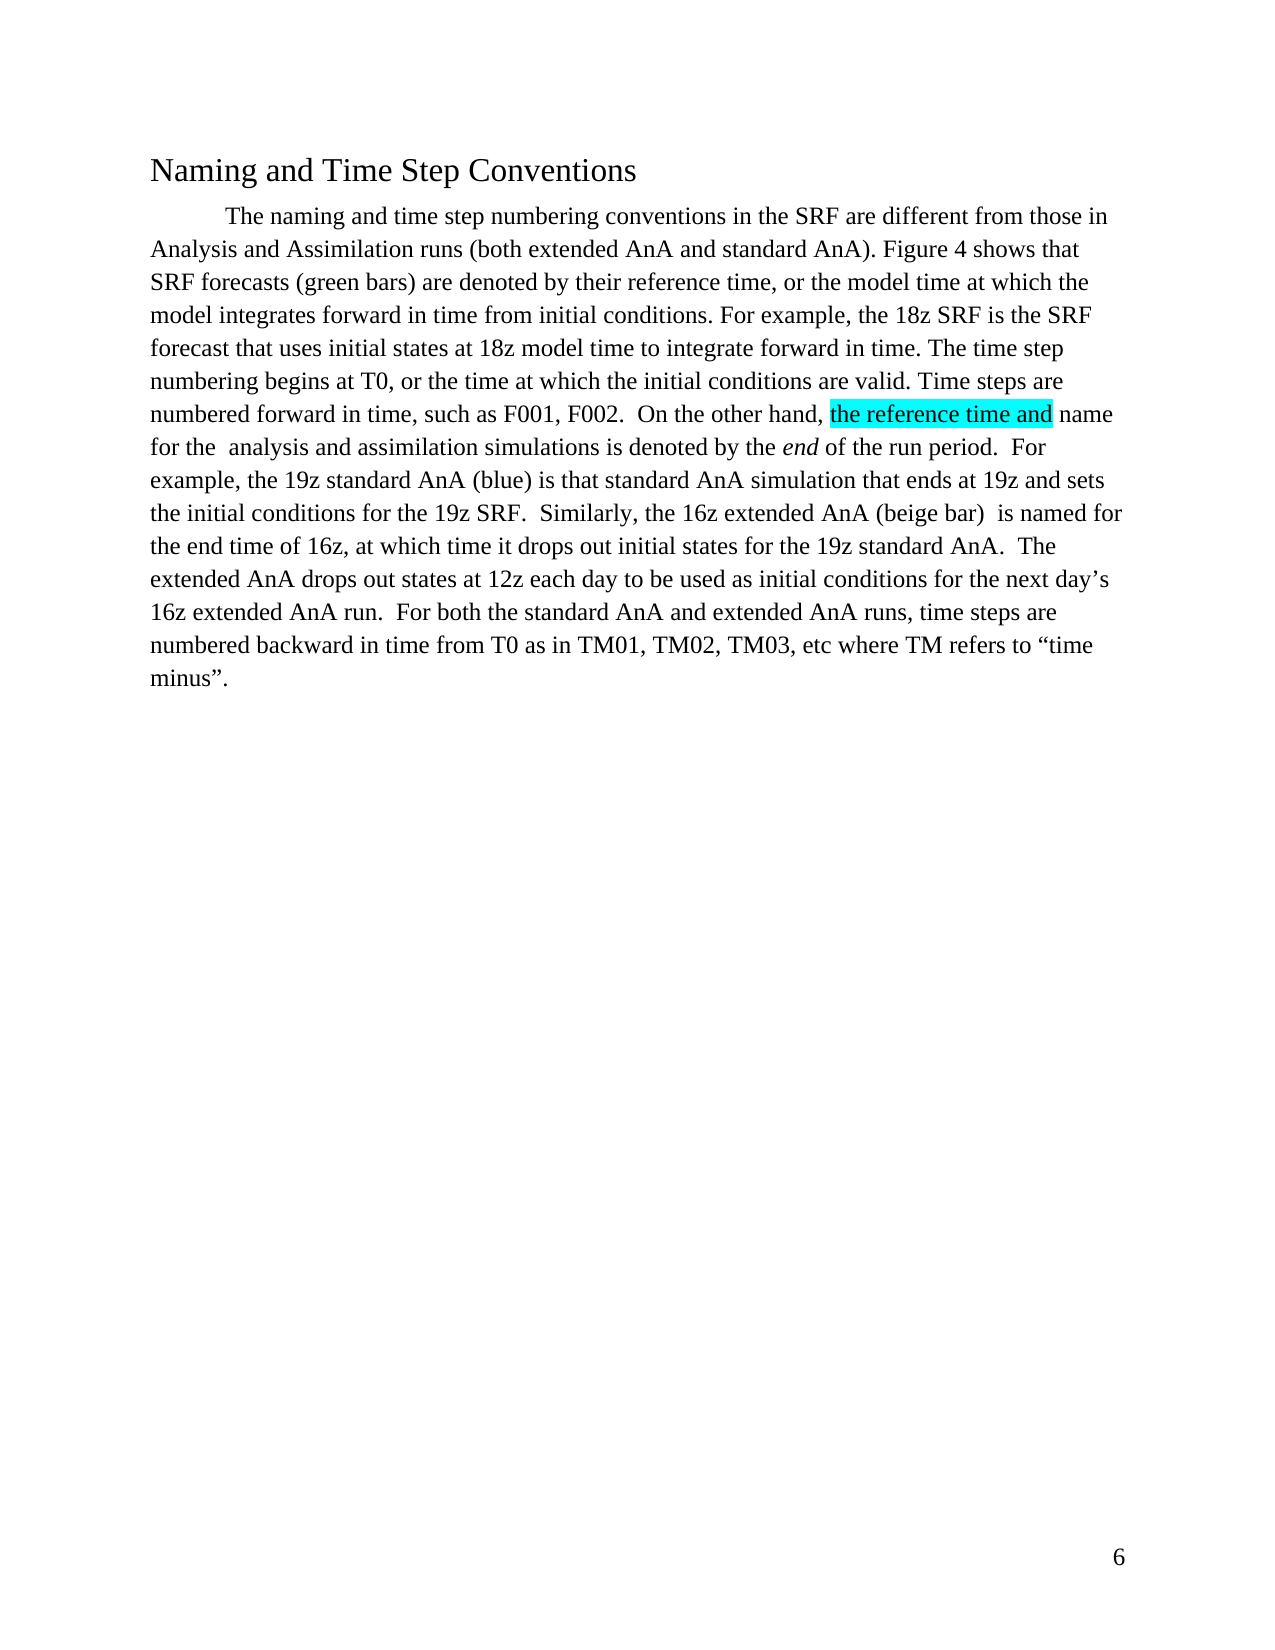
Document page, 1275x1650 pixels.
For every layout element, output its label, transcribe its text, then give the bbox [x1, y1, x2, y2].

subtitle Naming and Time Step Conventions [150, 150, 1125, 188]
text The naming and time step numbering conventions in the SRF are different from those in Analysis and Assimilation runs (both extended AnA and standard AnA). Figure 4 shows that SRF forecasts (green bars) are denoted by their reference time, or the model time at which the model integrates forward in time from initial conditions. For example, the 18z SRF is the SRF forecast that uses initial states at 18z model time to integrate forward in time. The time step numbering begins at T0, or the time at which the initial conditions are valid. Time steps are numbered forward in time, such as F001, F002. On the other hand, the reference time and name for the analysis and assimilation simulations is denoted by the end of the run period. For example, the 19z standard AnA (blue) is that standard AnA simulation that ends at 19z and sets the initial conditions for the 19z SRF. Similarly, the 16z extended AnA (beige bar) is named for the end time of 16z, at which time it drops out initial states for the 19z standard AnA. The extended AnA drops out states at 12z each day to be used as initial conditions for the next day’s 16z extended AnA run. For both the standard AnA and extended AnA runs, time steps are numbered backward in time from T0 as in TM01, TM02, TM03, etc where TM refers to “time minus”. [150, 201, 1125, 692]
